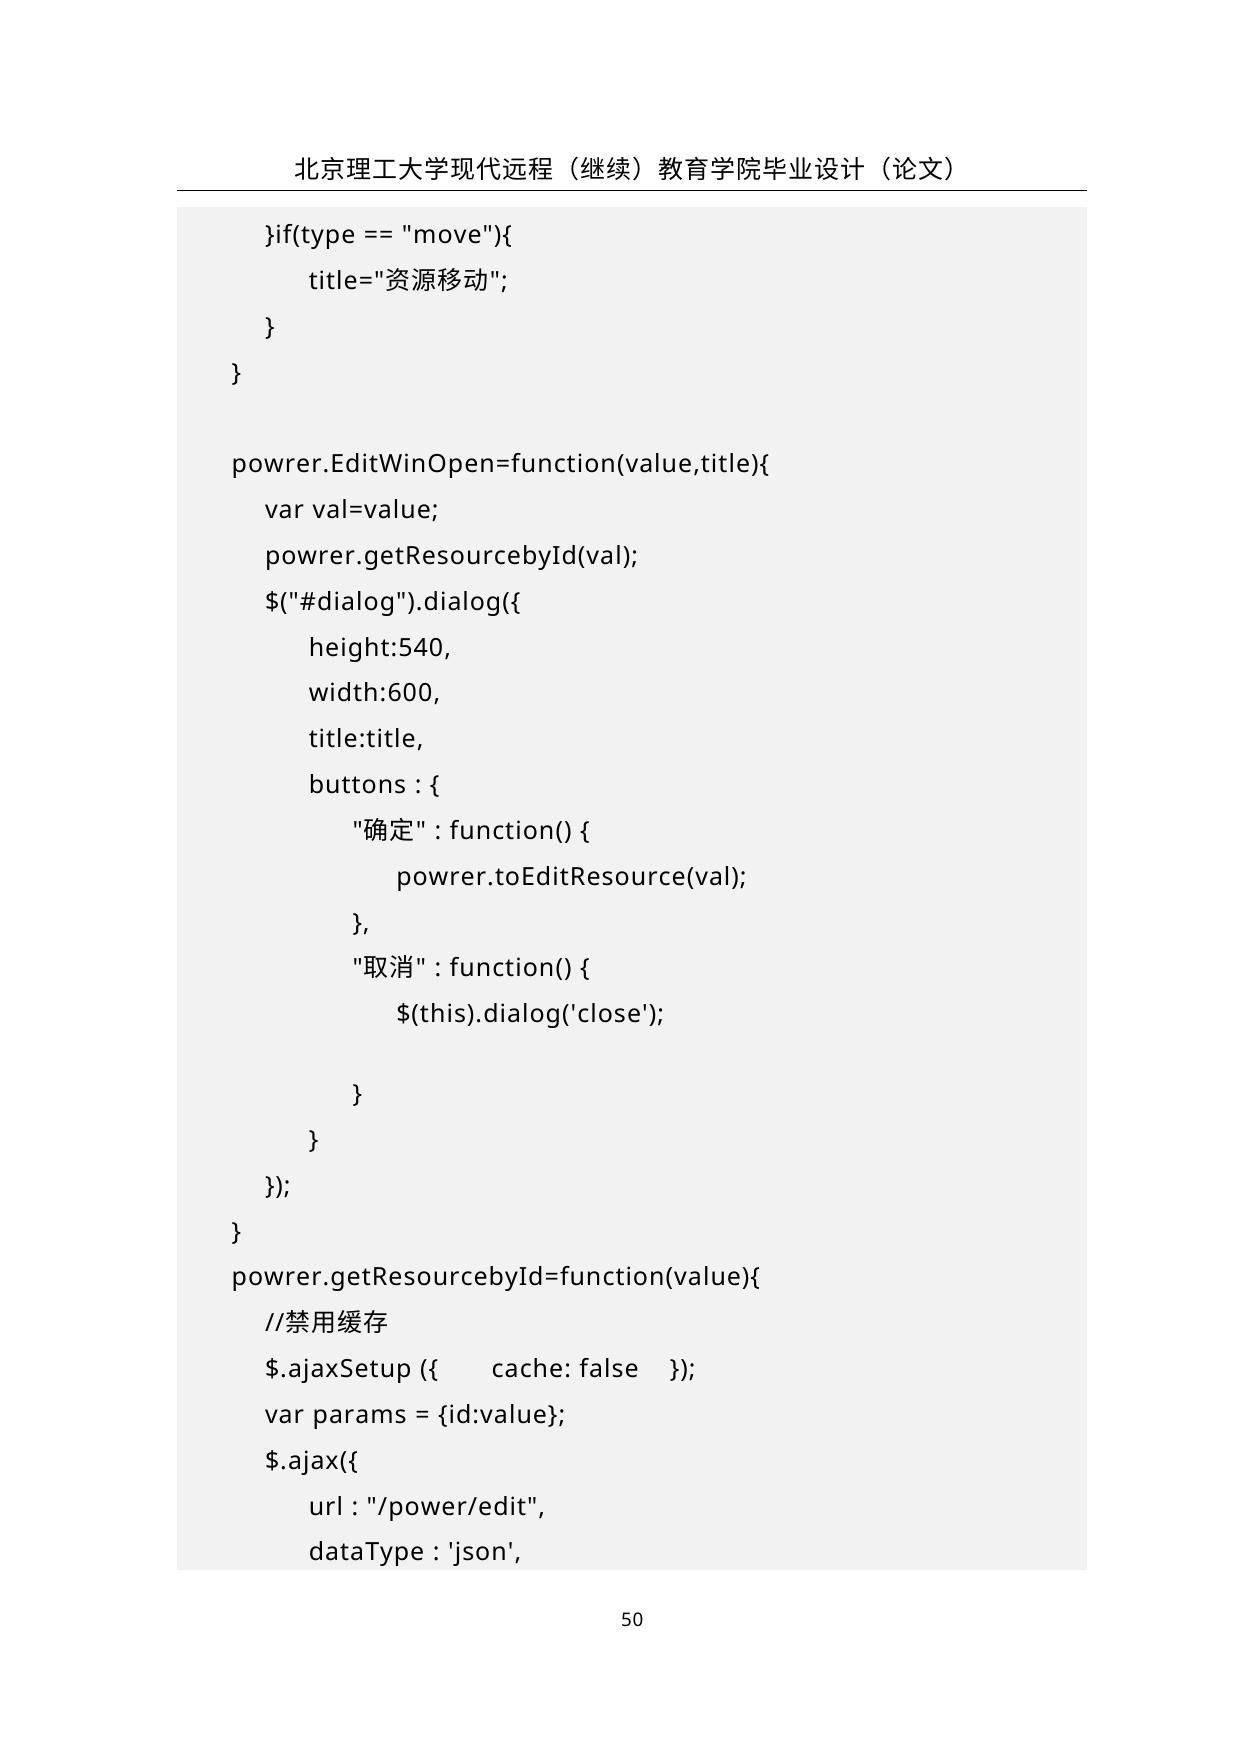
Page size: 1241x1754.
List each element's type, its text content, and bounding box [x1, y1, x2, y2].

text } [177, 298, 1087, 344]
text } [177, 344, 1087, 390]
text title:title, [177, 711, 1087, 757]
text powrer.getResourcebyId=function(value){ [177, 1249, 1087, 1295]
text //禁用缓存 [177, 1295, 1087, 1341]
text powrer.toEditResource(val); [177, 848, 1087, 894]
text "取消" : function() { [177, 940, 1087, 986]
text powrer.EditWinOpen=function(value,title){ [177, 436, 1087, 482]
text var params = {id:value}; [177, 1387, 1087, 1432]
text title="资源移动"; [177, 253, 1087, 298]
text } [177, 1203, 1087, 1249]
text height:540, [177, 619, 1087, 665]
text }, [177, 894, 1087, 940]
text "确定" : function() { [177, 803, 1087, 848]
text powrer.getResourcebyId(val); [177, 528, 1087, 573]
text url : "/power/edit", [177, 1478, 1087, 1524]
text }); [177, 1157, 1087, 1203]
text $(this).dialog('close'); [177, 986, 1087, 1032]
text $.ajax({ [177, 1432, 1087, 1478]
text } [177, 1112, 1087, 1157]
text buttons : { [177, 757, 1087, 803]
text var val=value; [177, 482, 1087, 528]
text width:600, [177, 665, 1087, 711]
text }if(type == "move"){ [177, 207, 1087, 253]
text $("#dialog").dialog({ [177, 573, 1087, 619]
text } [177, 1066, 1087, 1112]
text dataType : 'json', [177, 1524, 1087, 1570]
text $.ajaxSetup ({ cache: false }); [177, 1341, 1087, 1387]
